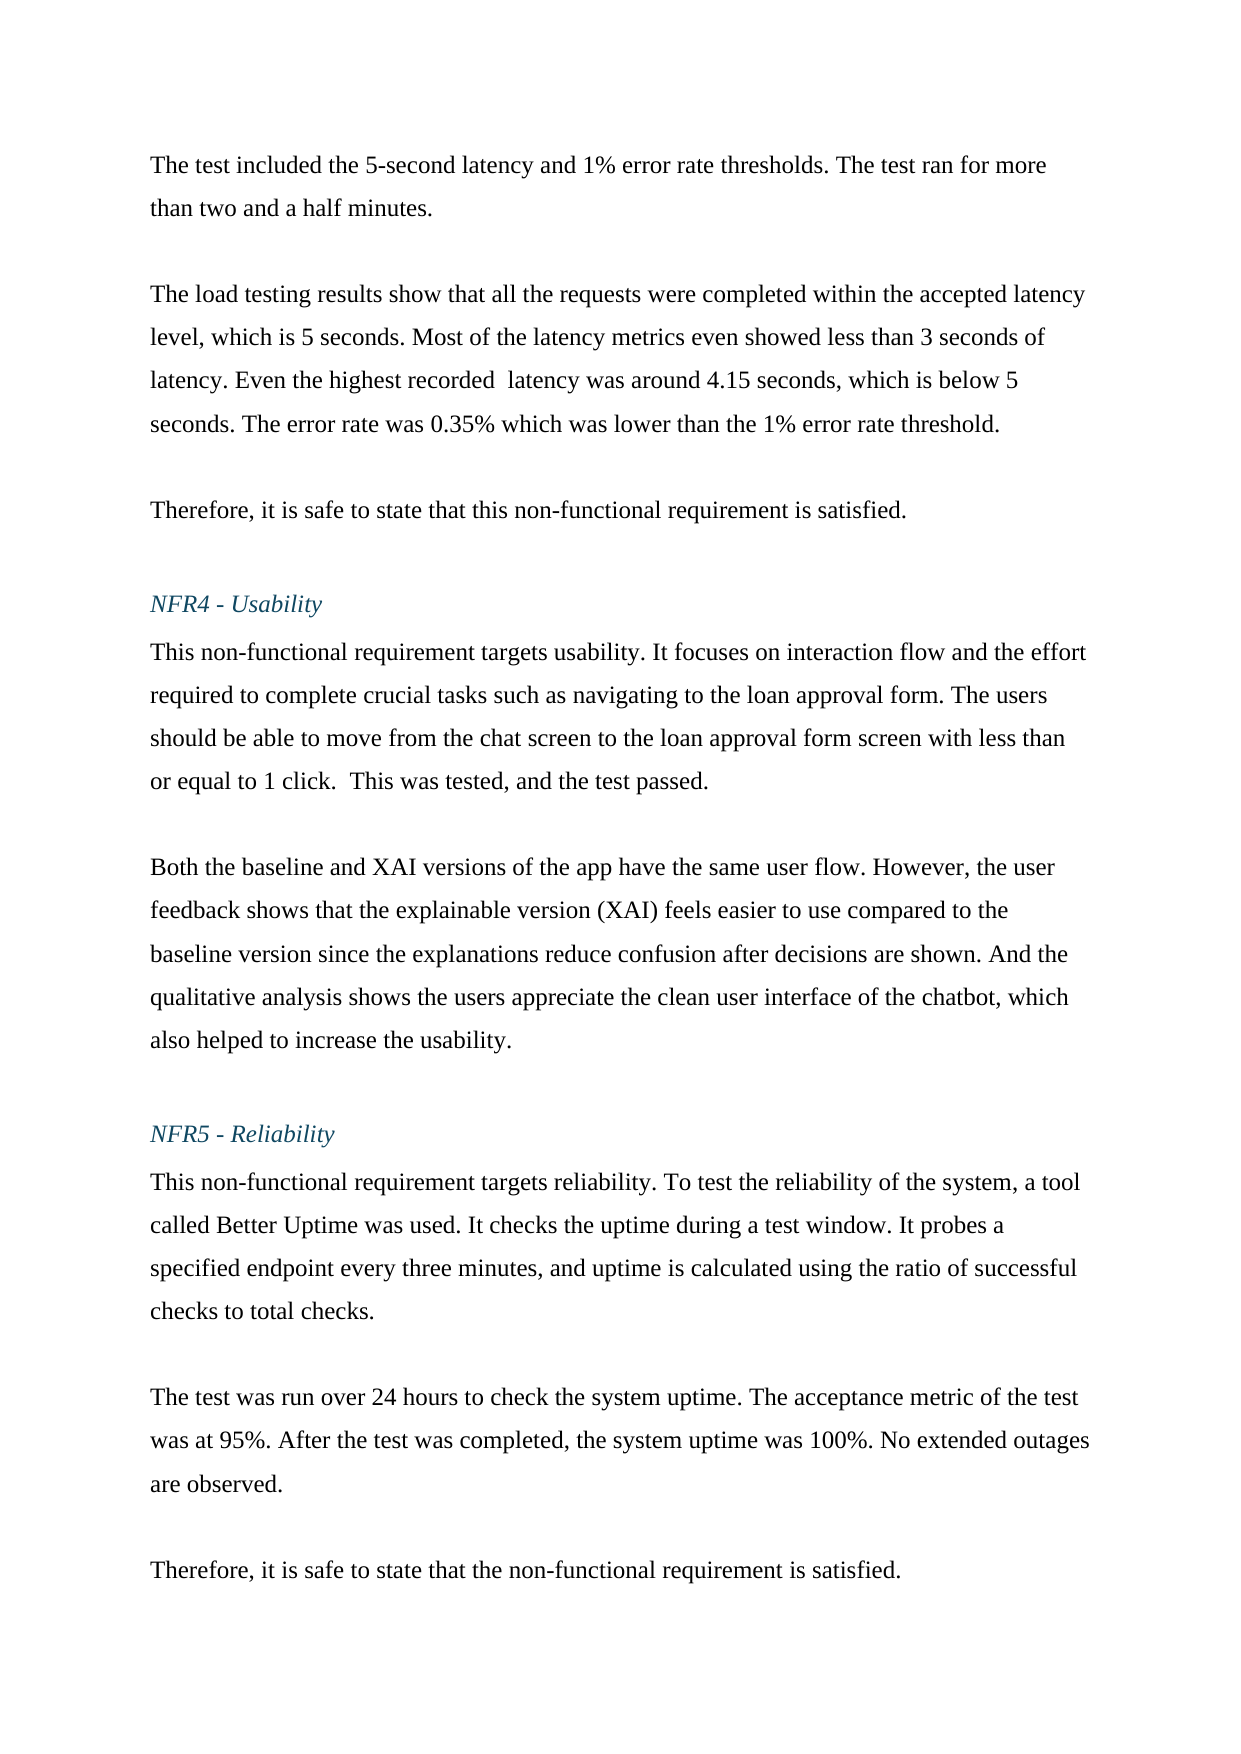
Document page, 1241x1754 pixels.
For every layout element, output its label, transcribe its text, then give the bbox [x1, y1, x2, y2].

text The load testing results show that all the requests were completed within the accepted latency level, which is 5 seconds. Most of the latency metrics even showed less than 3 seconds of latency. Even the highest recorded latency was around 4.15 seconds, which is below 5 seconds. The error rate was 0.35% which was lower than the 1% error rate threshold. [150, 279, 1090, 437]
text The test was run over 24 hours to check the system uptime. The acceptance metric of the test was at 95%. After the test was completed, the system uptime was 100%. No extended outages are observed. [150, 1382, 1090, 1497]
subtitle NFR4 - Usability [150, 589, 1090, 618]
text This non-functional requirement targets usability. It focuses on interaction flow and the effort required to complete crucial tasks such as navigating to the loan approval form. The users should be able to move from the chat screen to the loan approval form screen with less than or equal to 1 click. This was tested, and the test passed. [150, 637, 1090, 795]
text This non-functional requirement targets reliability. To test the reliability of the system, a tool called Better Uptime was used. It checks the uptime during a test window. It probes a specified endpoint every three minutes, and uptime is calculated using the ratio of successful checks to total checks. [150, 1167, 1090, 1325]
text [150, 150, 1090, 222]
text Both the baseline and XAI versions of the app have the same user flow. However, the user feedback shows that the explainable version (XAI) feels easier to use compared to the baseline version since the explanations reduce confusion after decisions are shown. And the qualitative analysis shows the users appreciate the clean user interface of the chatbot, which also helped to increase the usability. [150, 852, 1090, 1054]
text Therefore, it is safe to state that this non-functional requirement is satisfied. [150, 495, 1090, 524]
text Therefore, it is safe to state that the non-functional requirement is satisfied. [150, 1555, 1090, 1584]
subtitle NFR5 - Reliability [150, 1119, 1090, 1148]
